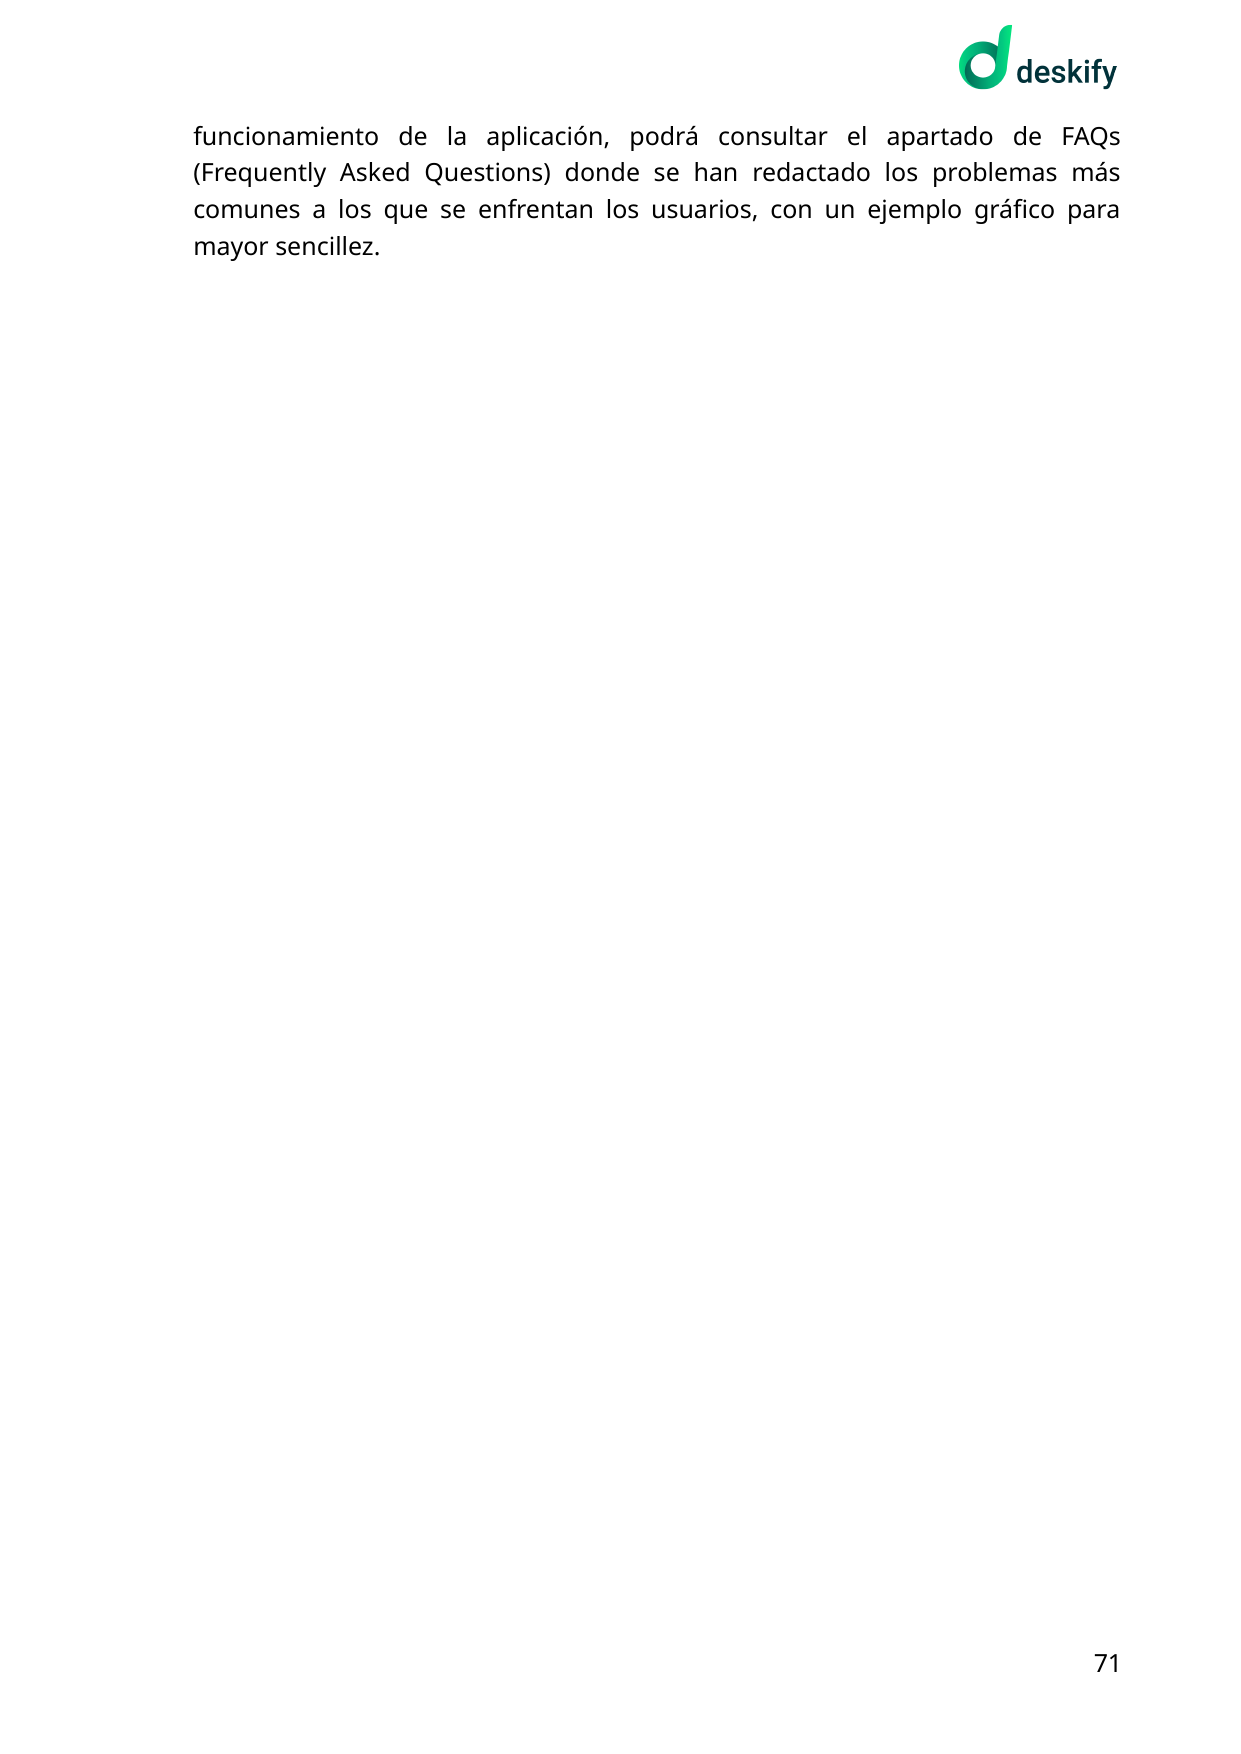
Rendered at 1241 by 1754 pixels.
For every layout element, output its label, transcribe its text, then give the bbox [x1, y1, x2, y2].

picture [953, 22, 1127, 92]
